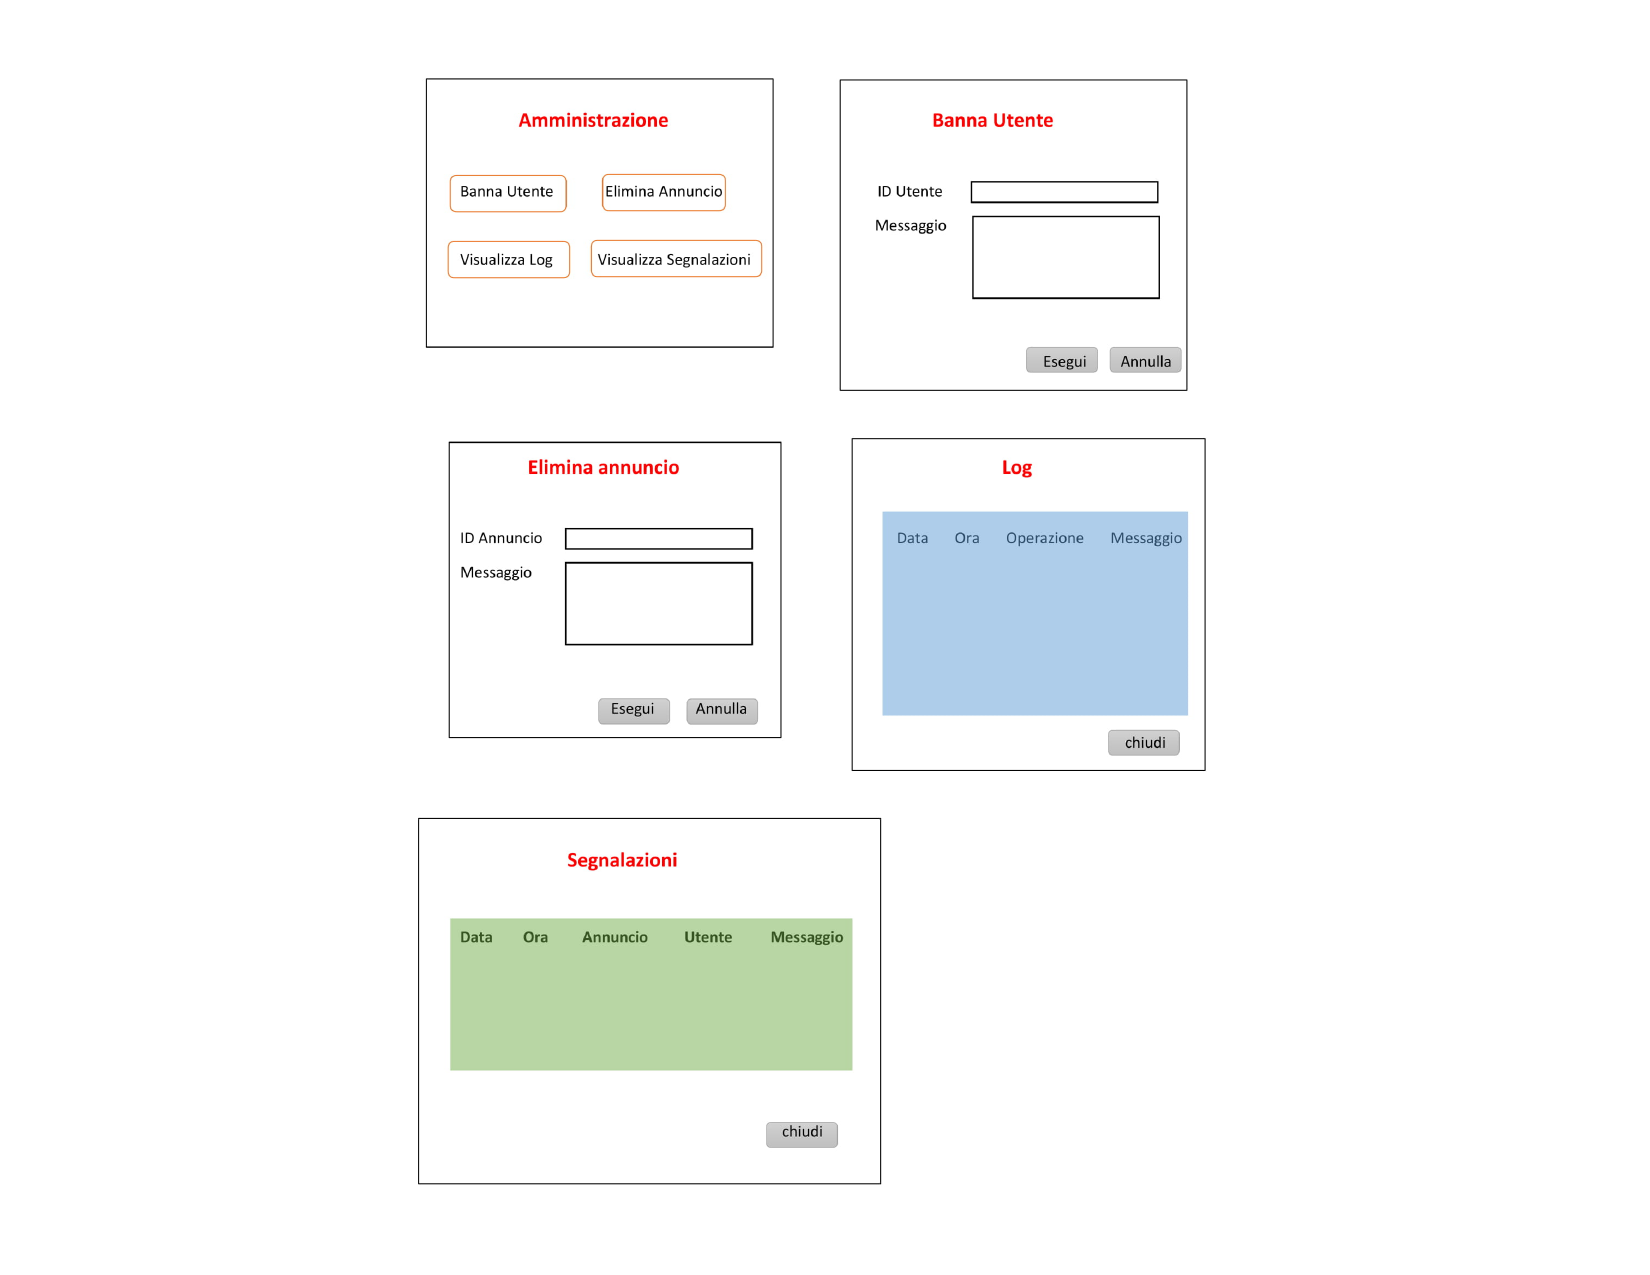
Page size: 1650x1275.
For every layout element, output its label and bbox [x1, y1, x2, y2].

picture [374, 0, 1276, 1275]
